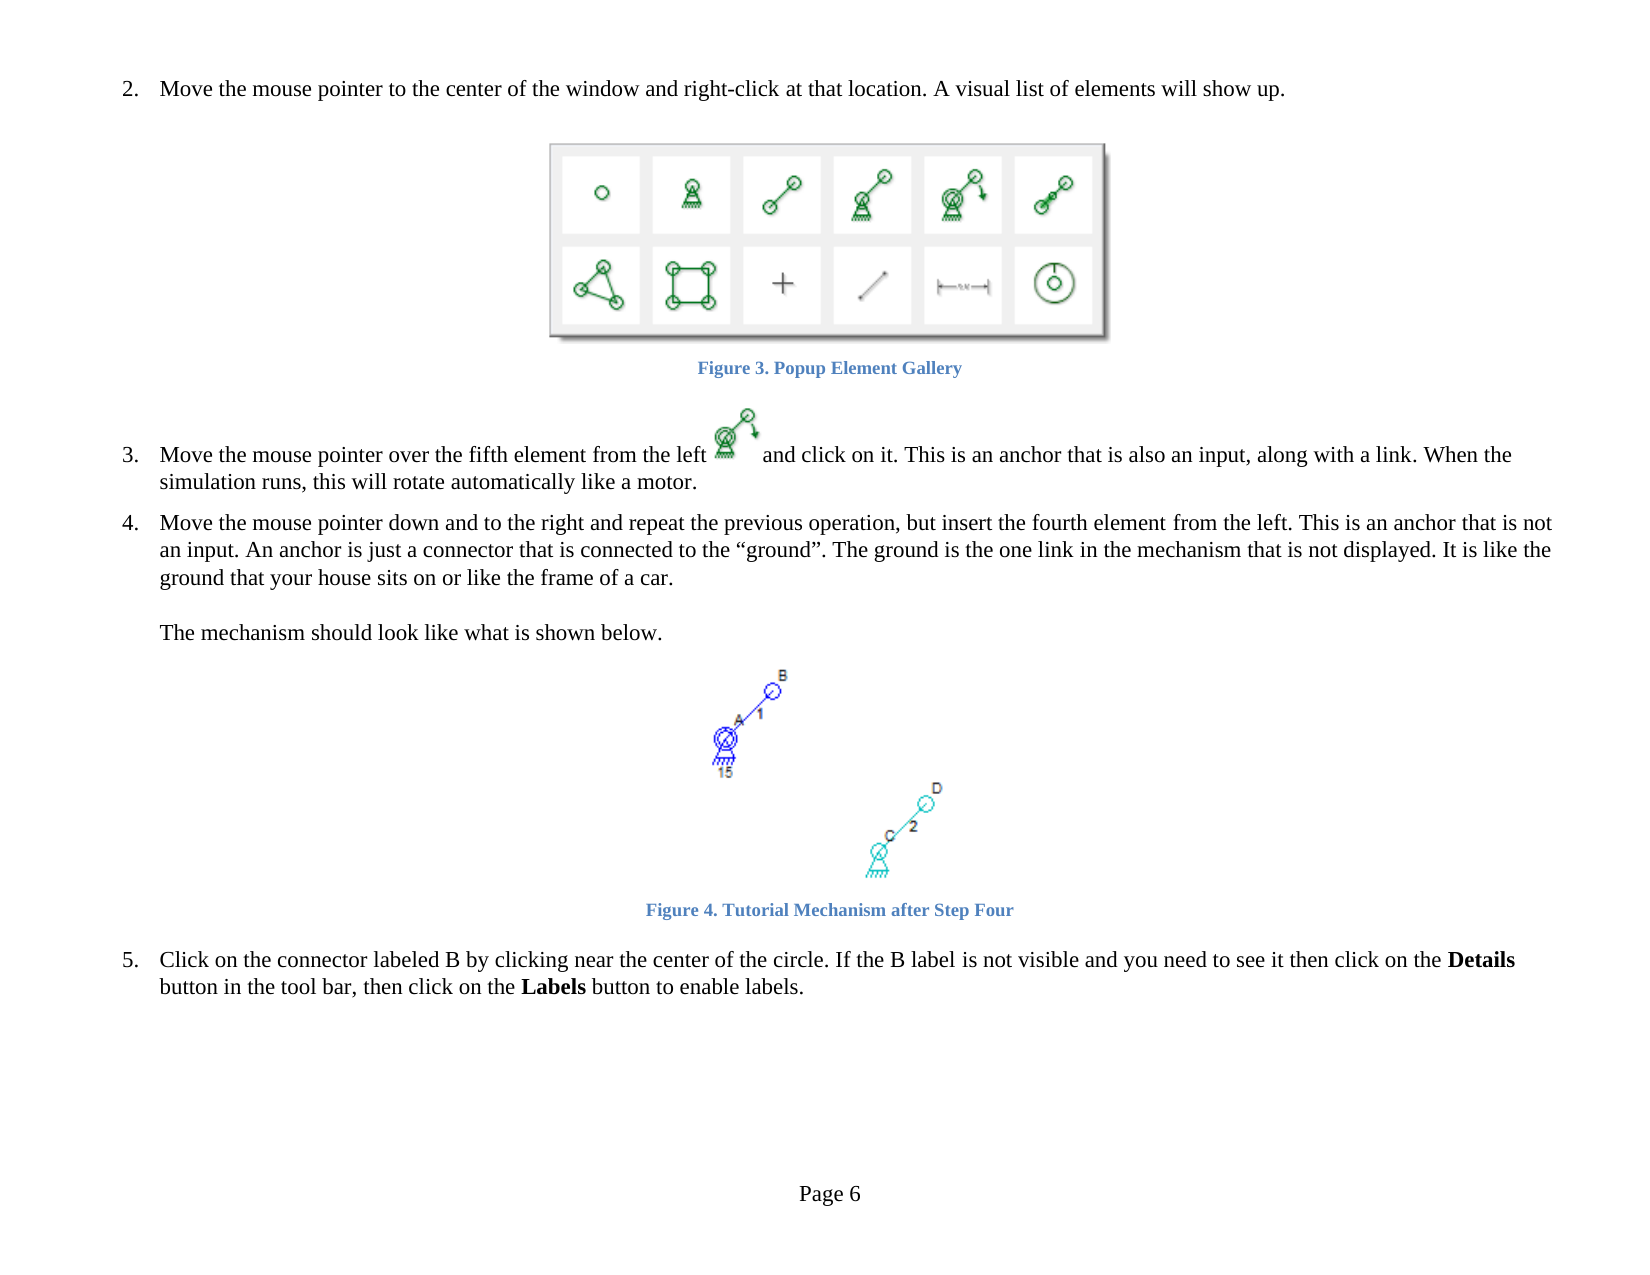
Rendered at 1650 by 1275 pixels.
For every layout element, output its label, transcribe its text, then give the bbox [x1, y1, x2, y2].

text Figure 4. Tutorial Mechanism after Step Four [84, 899, 1575, 921]
list Move the mouse pointer down and to the right and repeat the previous operation, but insert the fourth element from the left. This is an anchor that is not an input. An anchor is just a connector that is connected to the “ground”. The ground is the one link in the mechanism that is not displayed. It is like the ground that your house sits on or like the frame of a car. The mechanism should look like what is shown below. [122, 509, 1575, 646]
picture [697, 659, 962, 886]
text Figure 3. Popup Element Gallery [84, 357, 1575, 379]
list Click on the connector labeled B by clicking near the center of the circle. If the B label is not visible and you need to see it then click on the Details button in the tool bar, then click on the Labels button to enable labels. [122, 946, 1575, 999]
picture [548, 142, 1111, 344]
list Move the mouse pointer to the center of the window and right-click at that location. A visual list of elements will show up. [122, 75, 1575, 129]
picture [712, 404, 763, 463]
list Move the mouse pointer over the fifth element from the left and click on it. This is an anchor that is also an input, along with a link. When the simulation runs, this will rotate automatically like a motor. [122, 404, 1575, 495]
